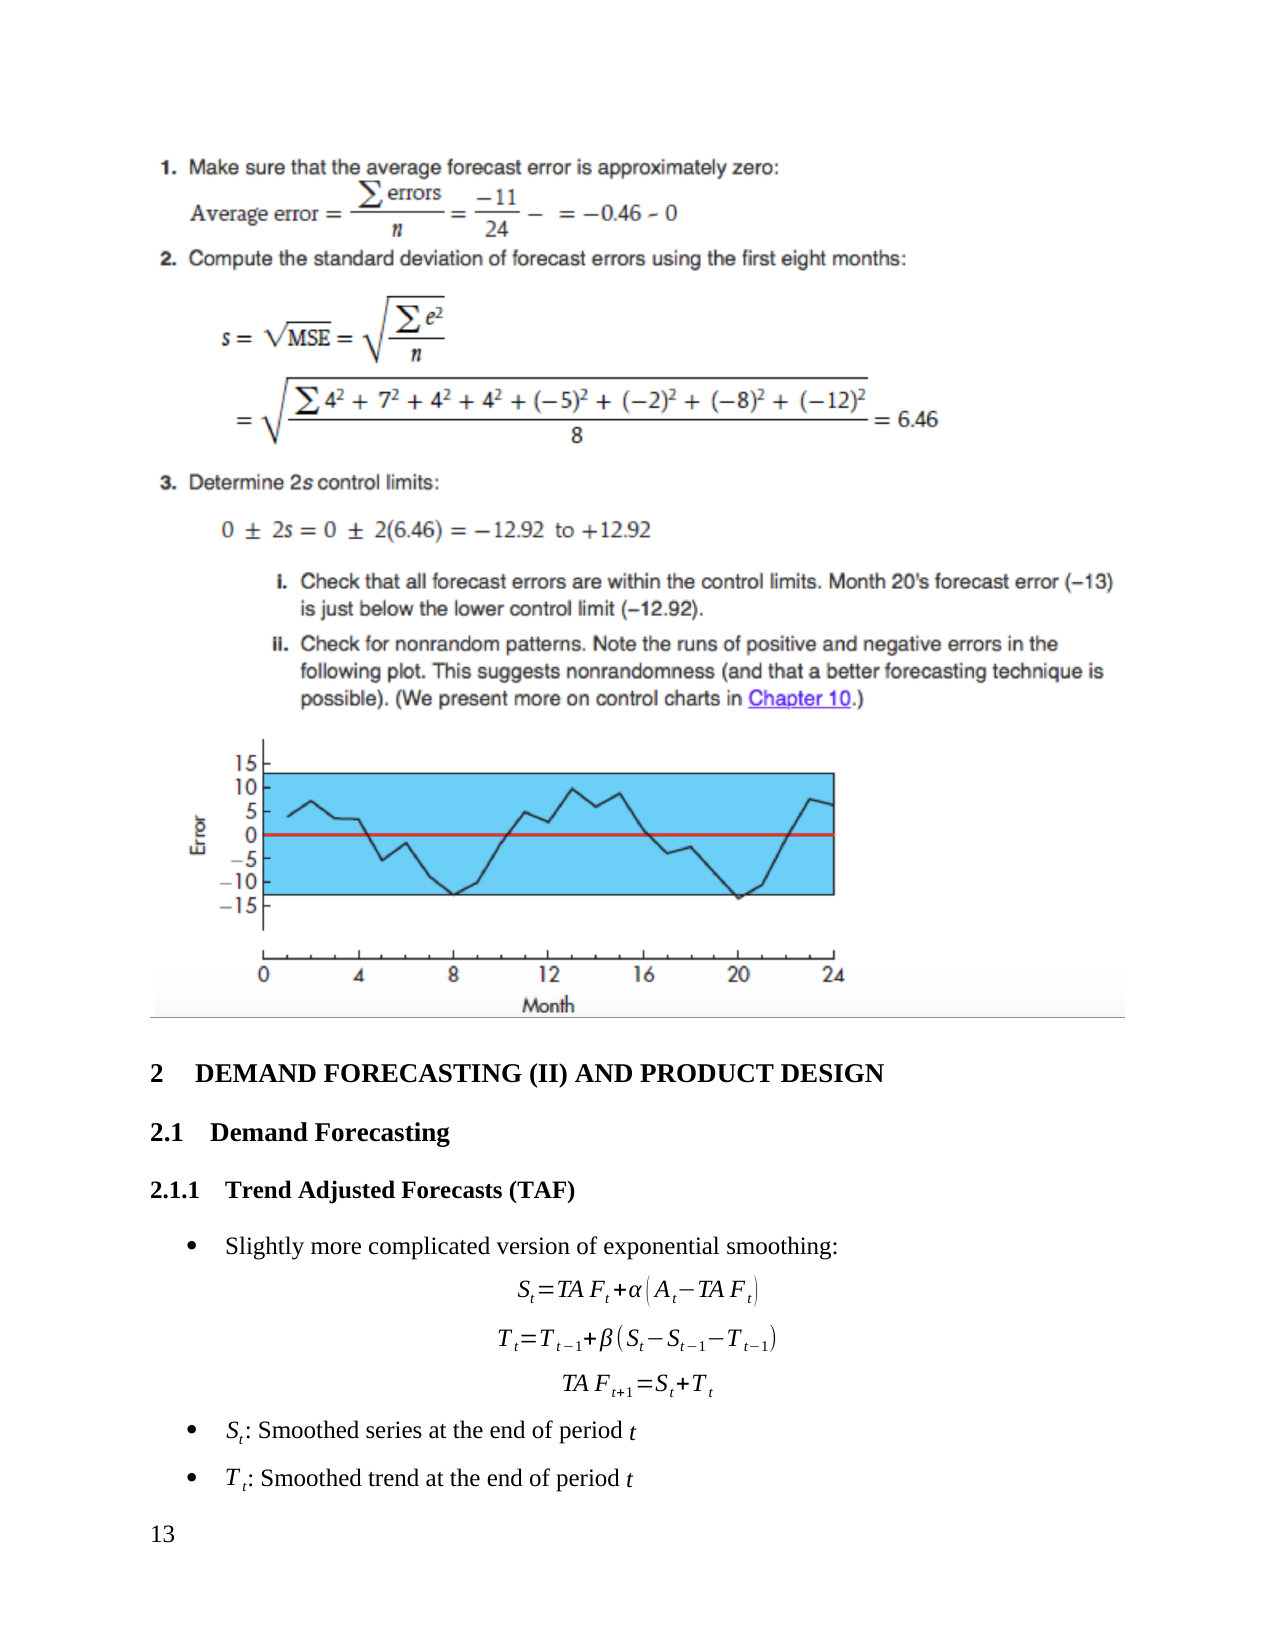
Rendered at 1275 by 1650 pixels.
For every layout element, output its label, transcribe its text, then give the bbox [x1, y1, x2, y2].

list Slightly more complicated version of exponential smoothing: [187, 1231, 1125, 1260]
subtitle Trend Adjusted Forecasts (TAF) [150, 1176, 1125, 1204]
subtitle Demand Forecasting [150, 1116, 1125, 1147]
list : Smoothed series at the end of period [187, 1415, 1125, 1448]
picture [150, 150, 1125, 1018]
list : Smoothed trend at the end of period [187, 1463, 1125, 1496]
subtitle Demand Forecasting (II) and Product Design [150, 1057, 1125, 1088]
